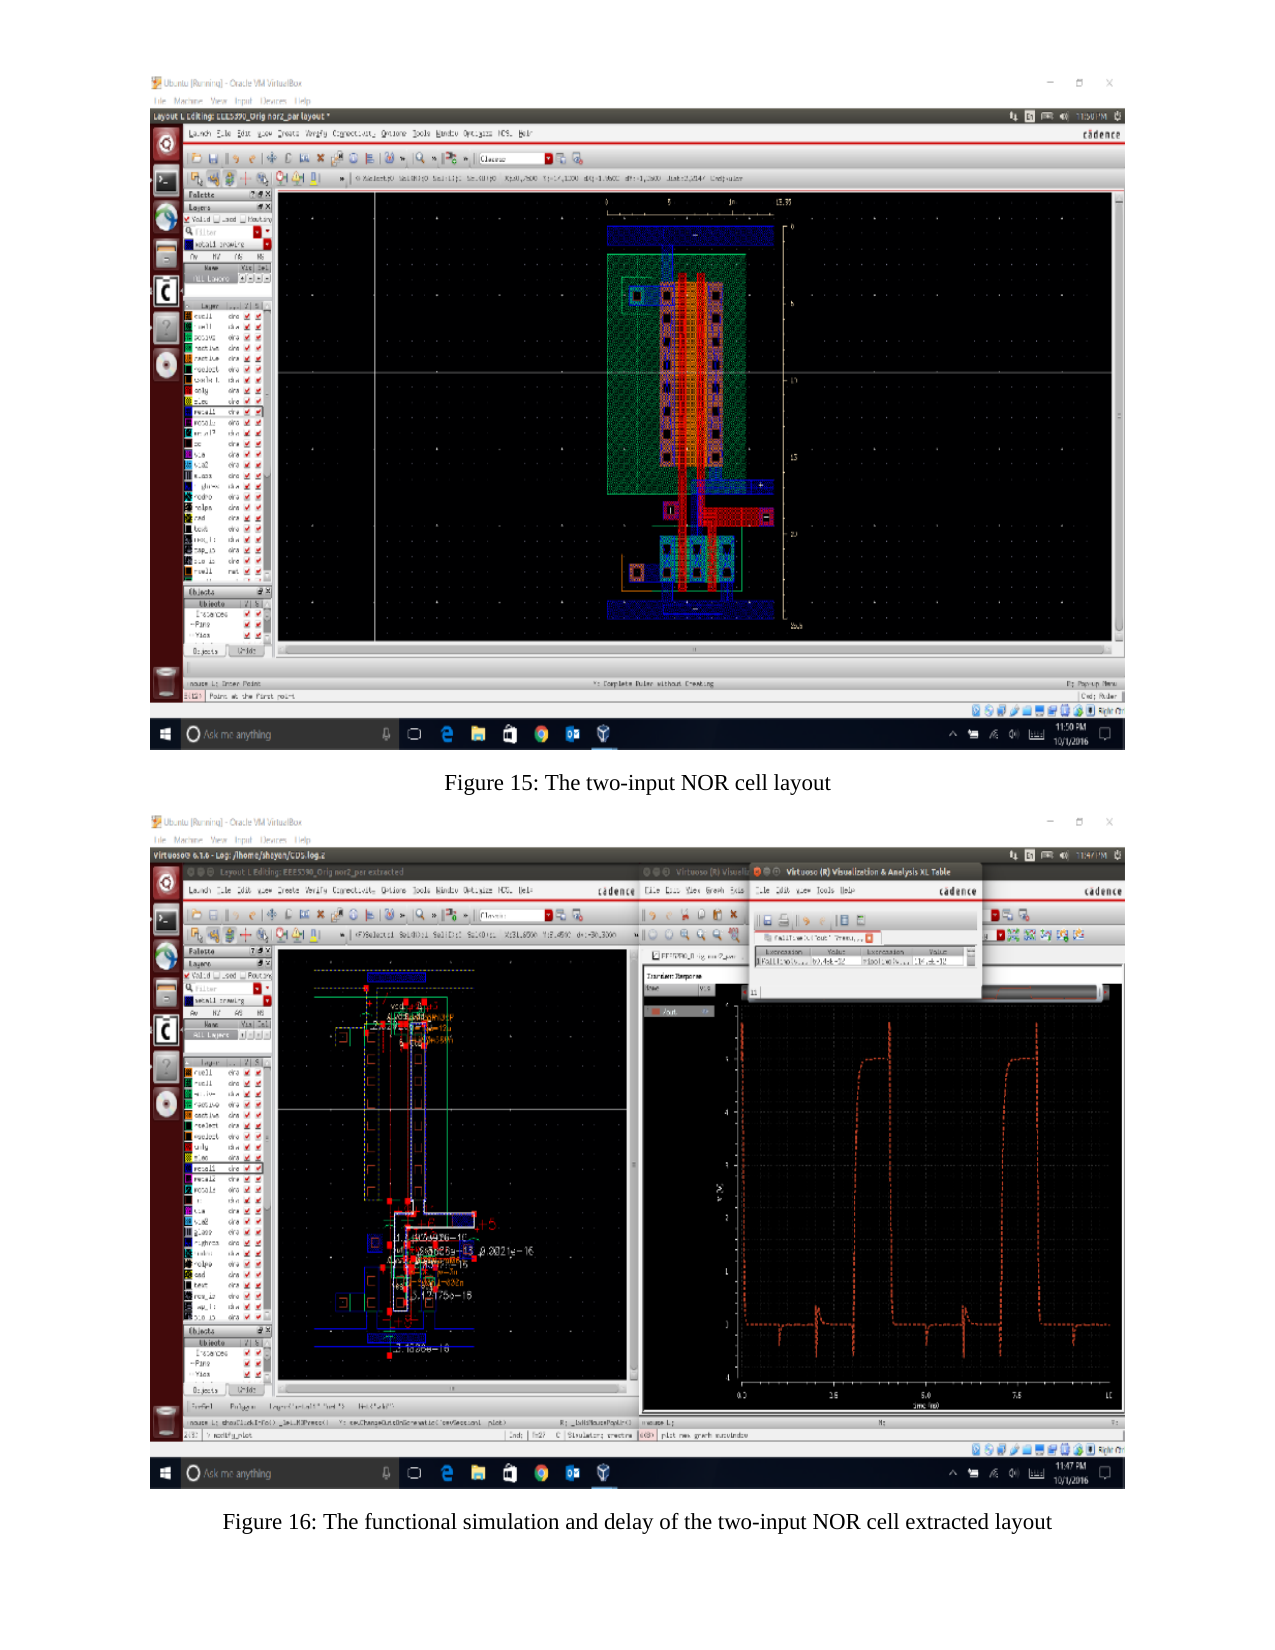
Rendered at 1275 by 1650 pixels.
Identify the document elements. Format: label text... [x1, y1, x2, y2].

text Figure 15: The two-input NOR cell layout [75, 769, 1200, 795]
text Figure 16: The functional simulation and delay of the two-input NOR cell extracted layout [75, 1508, 1200, 1534]
